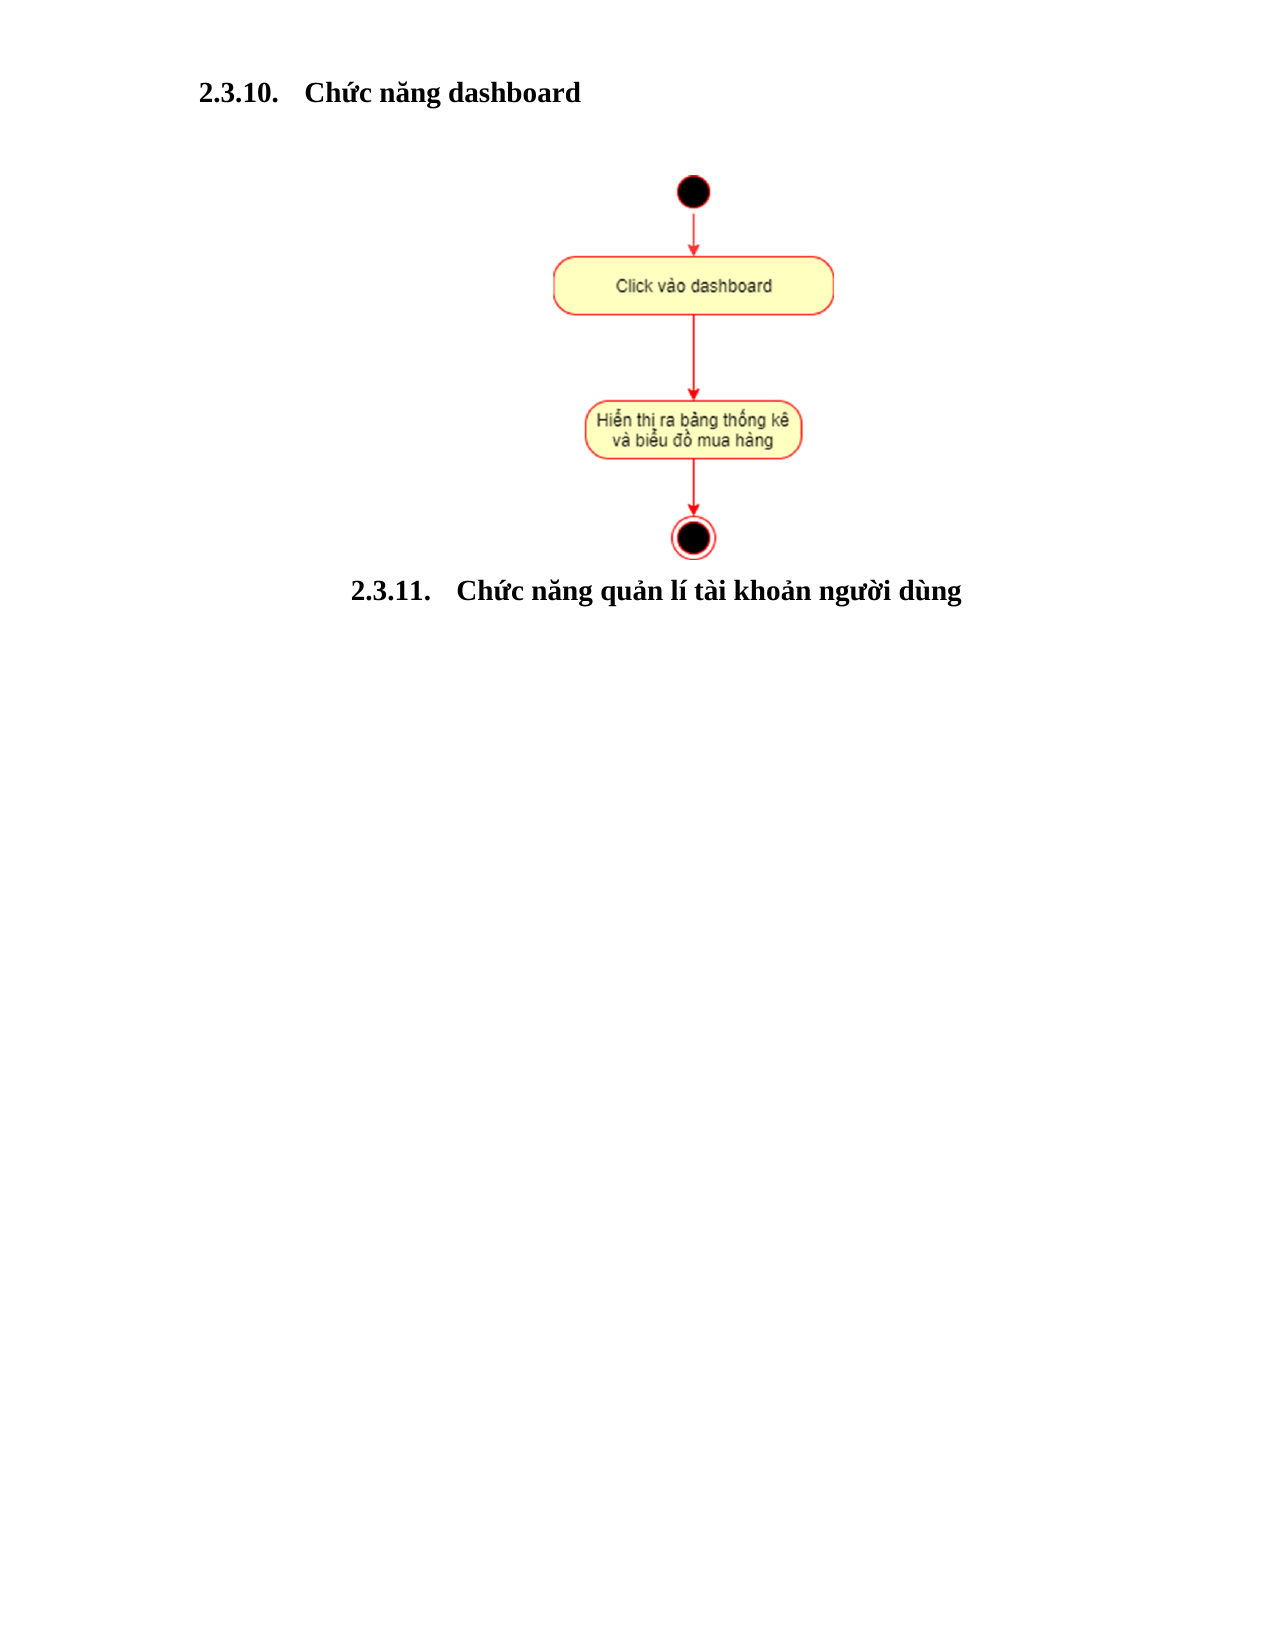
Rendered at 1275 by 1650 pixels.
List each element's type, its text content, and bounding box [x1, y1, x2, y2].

list Chức năng dashboard [198, 75, 1114, 108]
list Chức năng quản lí tài khoản người dùng [198, 573, 1114, 607]
picture [553, 175, 835, 560]
